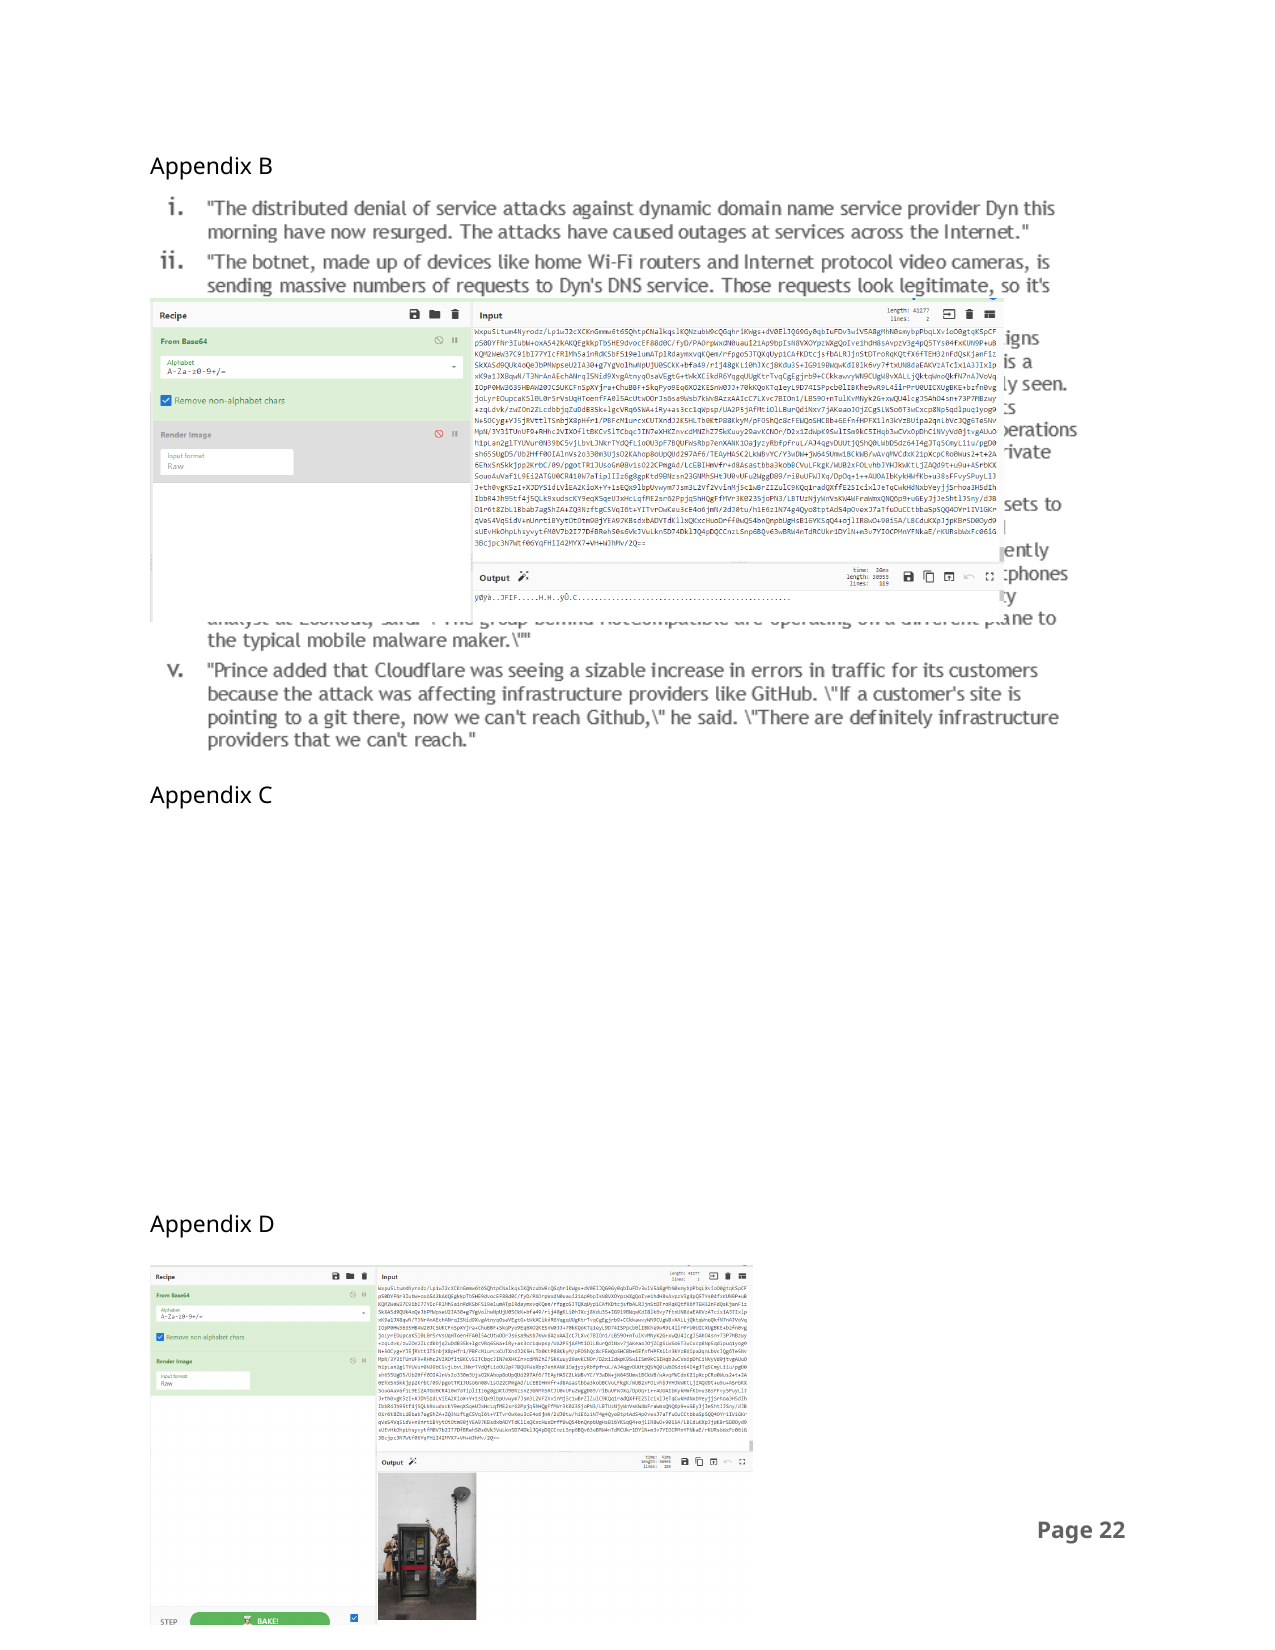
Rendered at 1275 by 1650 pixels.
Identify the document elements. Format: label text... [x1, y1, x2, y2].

text Appendix B [150, 150, 1125, 181]
text Appendix D [150, 1208, 1125, 1239]
picture [150, 193, 1089, 761]
picture [150, 1265, 753, 1625]
